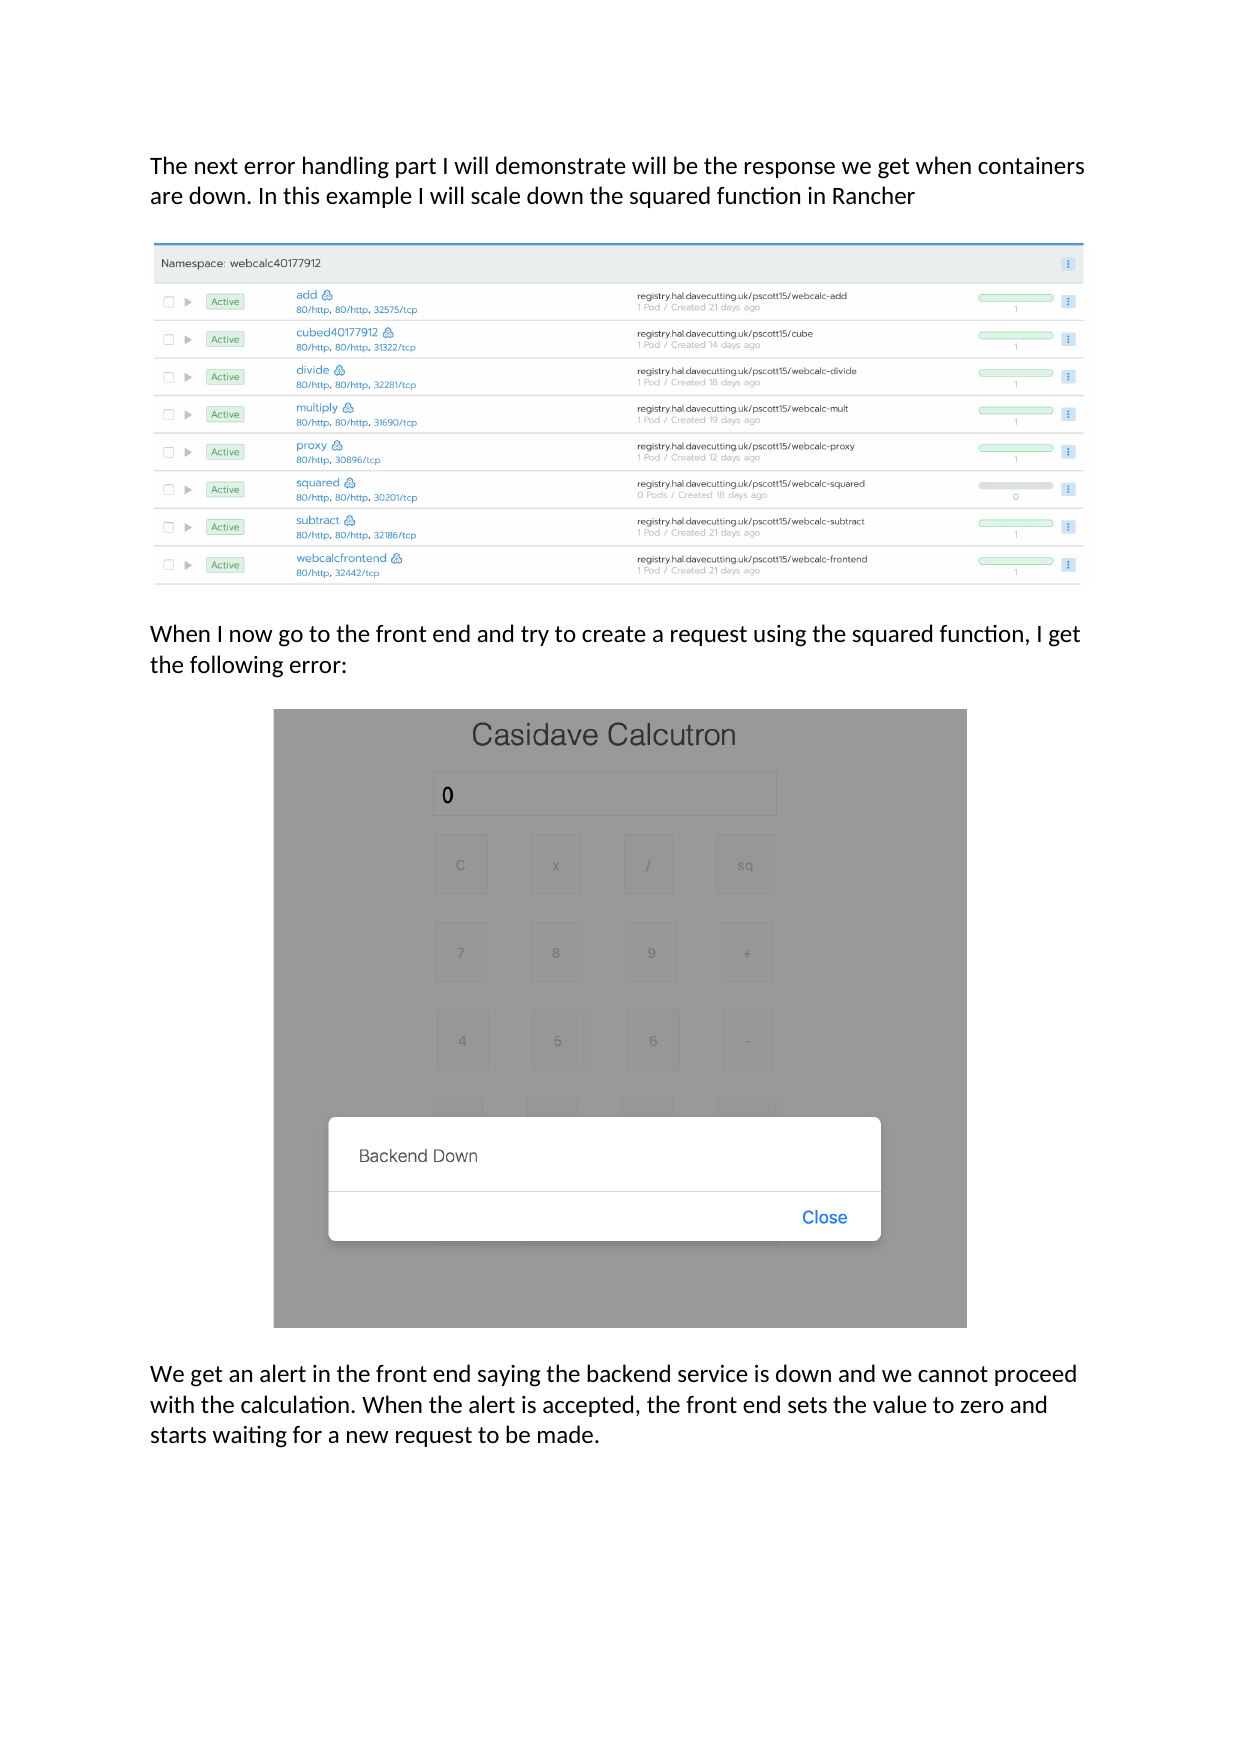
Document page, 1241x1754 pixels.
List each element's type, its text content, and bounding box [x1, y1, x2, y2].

picture [273, 709, 967, 1328]
picture [150, 241, 1090, 588]
text When I now go to the front end and try to create a request using the squared function, I get the following error: [150, 618, 1090, 679]
text We get an alert in the front end saying the backend service is down and we cannot proceed with the calculation. When the alert is accepted, the front end sets the value to zero and starts waiting for a new request to be made. [150, 1358, 1090, 1450]
text The next error handling part I will demonstrate will be the response we get when containers are down. In this example I will scale down the squared function in Rancher [150, 150, 1090, 211]
